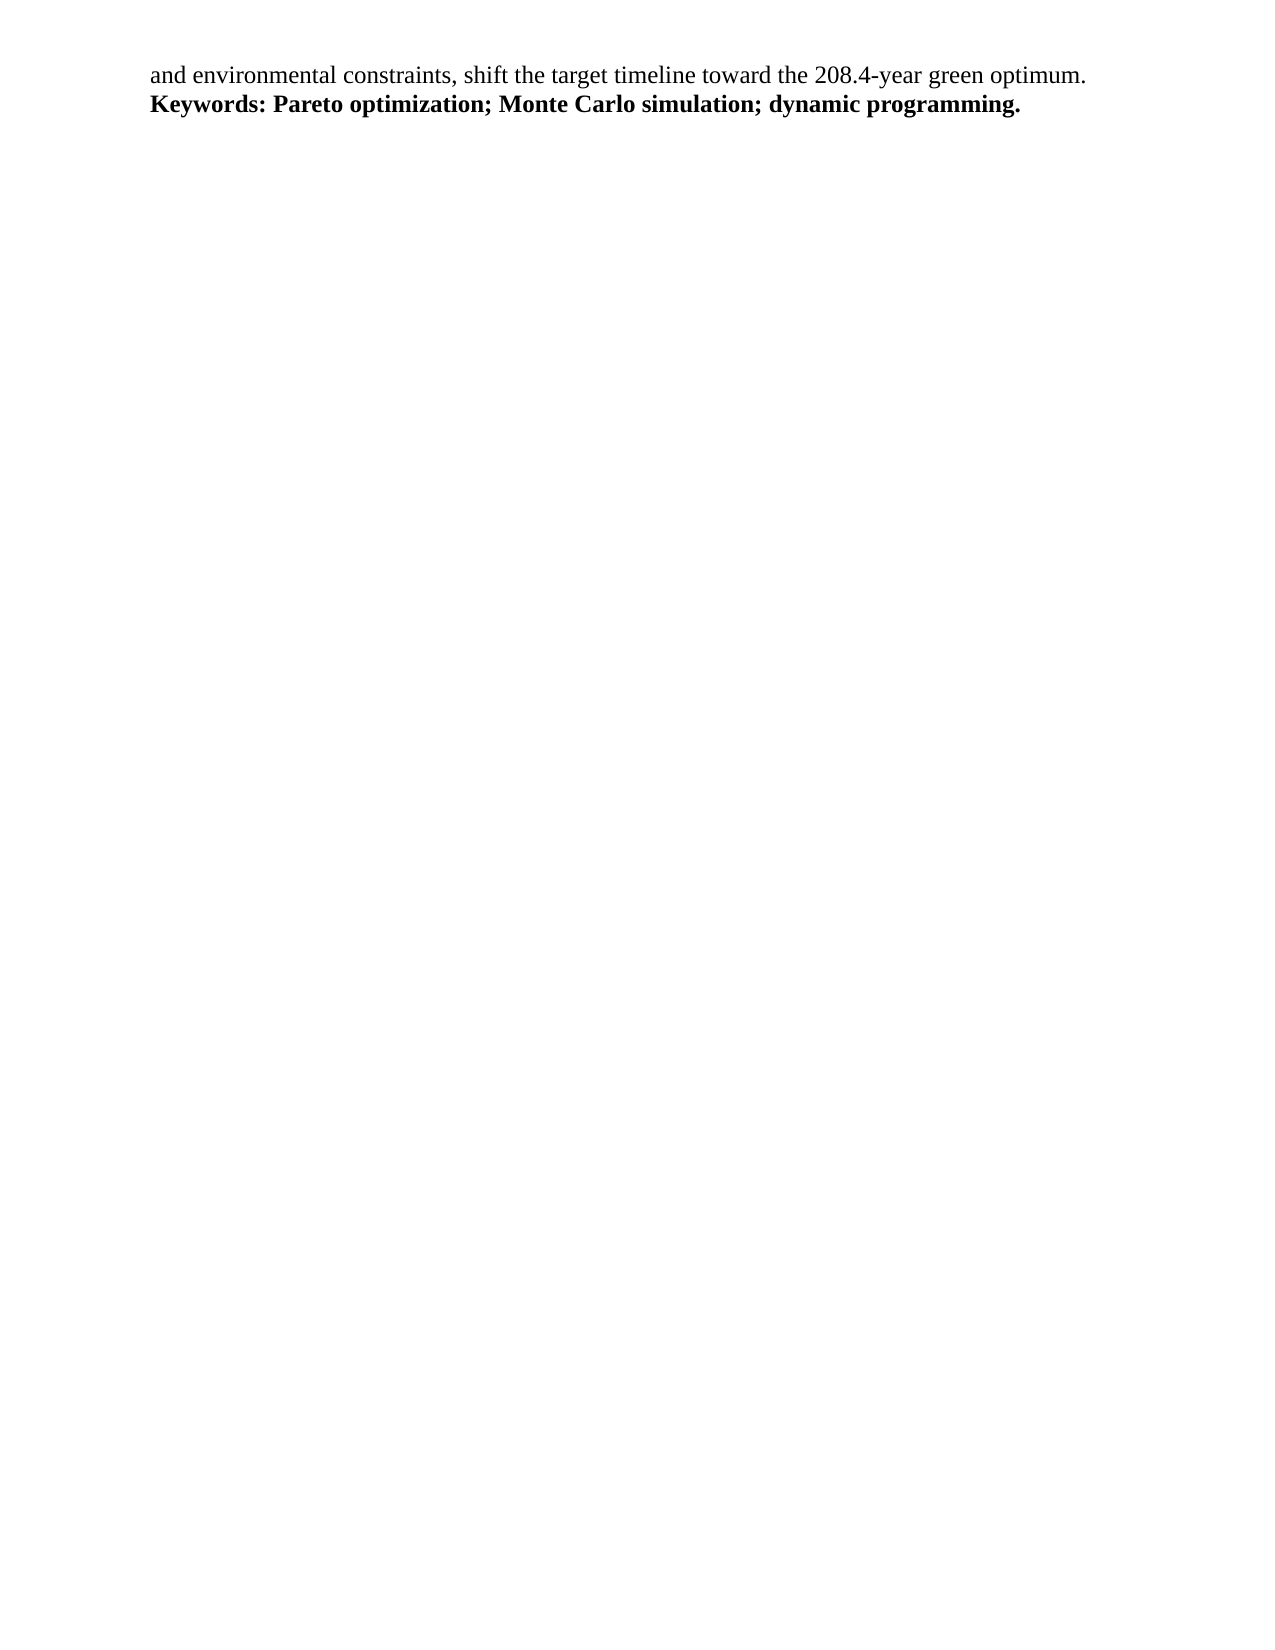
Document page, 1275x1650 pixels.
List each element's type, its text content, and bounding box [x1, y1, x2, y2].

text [150, 60, 1125, 89]
text Keywords: Pareto optimization; Monte Carlo simulation; dynamic programming. [150, 89, 1125, 117]
